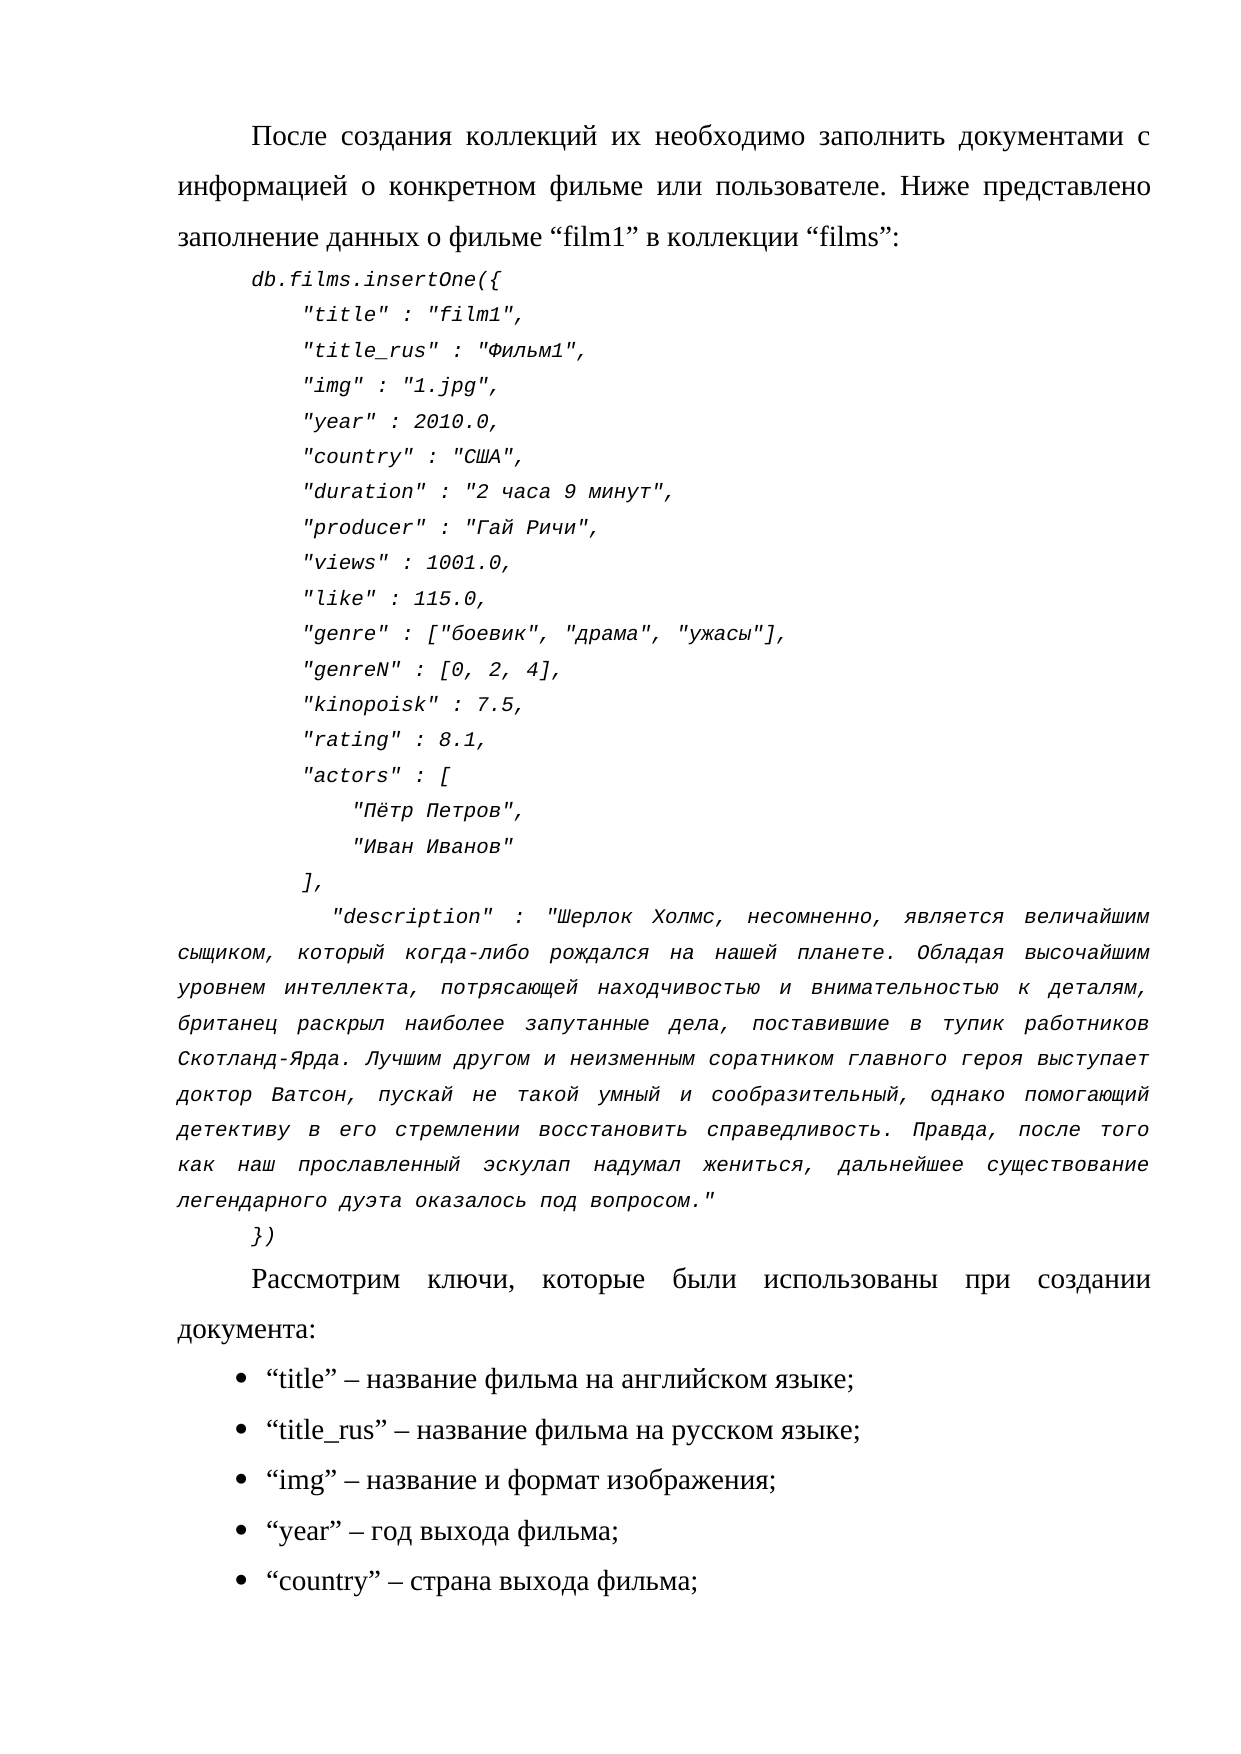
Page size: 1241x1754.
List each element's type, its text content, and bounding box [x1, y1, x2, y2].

text }) [177, 1225, 1152, 1249]
text “img” – название и формат изображения; [177, 1462, 1152, 1496]
text После создания коллекций их необходимо заполнить документами с информацией о конкретном фильме или пользователе. Ниже представлено заполнение данных о фильме “film1” в коллекции “films”: [177, 118, 1152, 252]
text ], [177, 871, 1152, 895]
text “title_rus” – название фильма на русском языке; [177, 1412, 1152, 1445]
text "img" : "1.jpg", [177, 375, 1152, 399]
text "rating" : 8.1, [177, 729, 1152, 753]
text db.films.insertOne({ [177, 269, 1152, 293]
text "description" : "Шерлок Холмс, несомненно, является величайшим сыщиком, который когда-либо рождался на нашей планете. Обладая высочайшим уровнем интеллекта, потрясающей находчивостью и внимательностью к деталям, британец раскрыл наиболее запутанные дела, поставившие в тупик работников Скотланд-Ярда. Лучшим другом и неизменным соратником главного героя выступает доктор Ватсон, пускай не такой умный и сообразительный, однако помогающий детективу в его стремлении восстановить справедливость. Правда, после того как наш прославленный эскулап надумал жениться, дальнейшее существование легендарного дуэта оказалось под вопросом." [177, 907, 1152, 1213]
text “title” – название фильма на английском языке; [177, 1361, 1152, 1395]
text Рассмотрим ключи, которые были использованы при создании документа: [177, 1261, 1152, 1344]
text "Иван Иванов" [177, 836, 1152, 859]
text “country” – страна выхода фильма; [177, 1563, 1152, 1597]
text “year” – год выхода фильма; [177, 1513, 1152, 1546]
text "title_rus" : "Фильм1", [177, 340, 1152, 363]
text "Пётр Петров", [177, 800, 1152, 824]
text "genreN" : [0, 2, 4], [177, 659, 1152, 682]
text "country" : "США", [177, 446, 1152, 470]
text "year" : 2010.0, [177, 411, 1152, 434]
text "producer" : "Гай Ричи", [177, 517, 1152, 541]
text "genre" : ["боевик", "драма", "ужасы"], [177, 623, 1152, 647]
text "views" : 1001.0, [177, 552, 1152, 576]
text "title" : "film1", [177, 304, 1152, 328]
text "duration" : "2 часа 9 минут", [177, 482, 1152, 505]
text "kinopoisk" : 7.5, [177, 694, 1152, 718]
text "like" : 115.0, [177, 588, 1152, 611]
text "actors" : [ [177, 765, 1152, 788]
